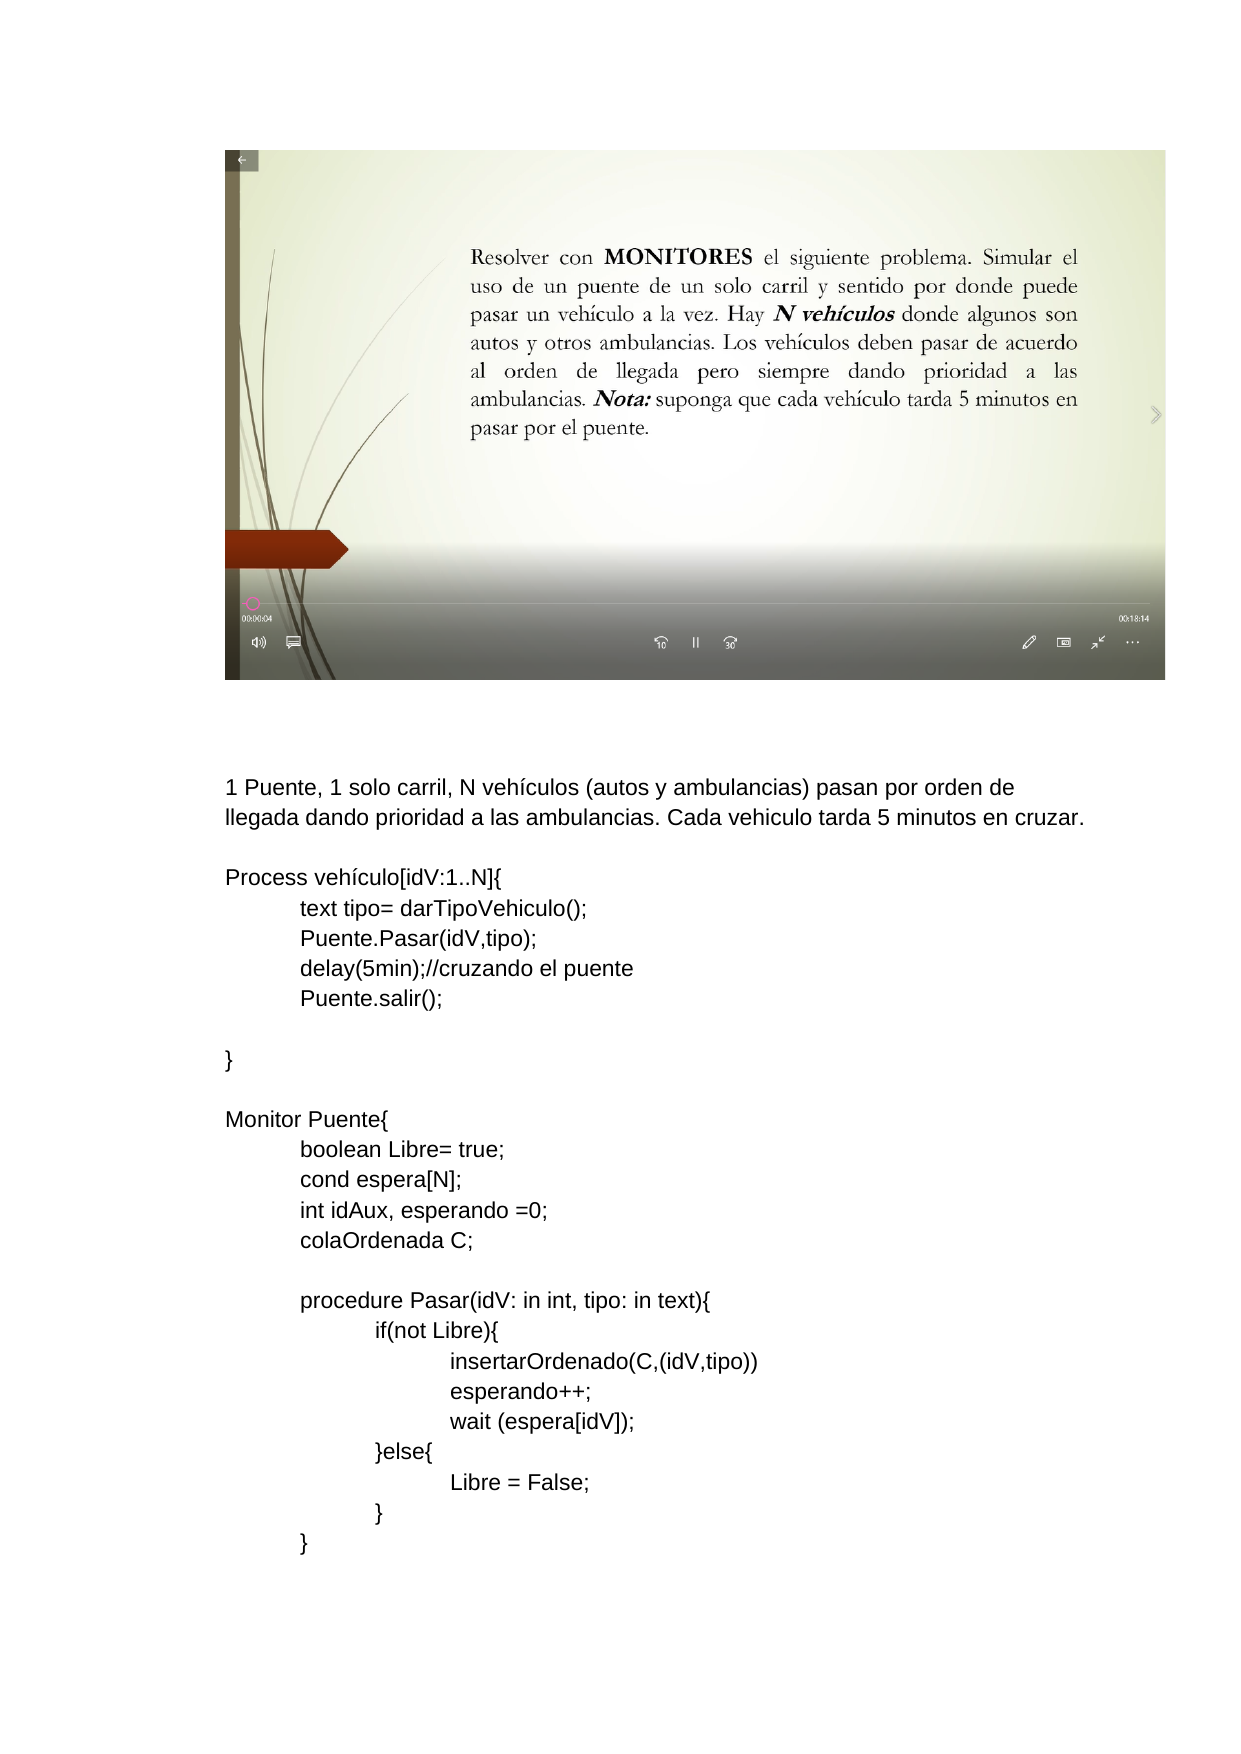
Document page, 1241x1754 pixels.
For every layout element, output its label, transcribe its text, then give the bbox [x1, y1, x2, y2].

text Libre = False; [300, 1468, 1090, 1495]
picture [225, 150, 1166, 680]
text Puente.Pasar(idV,tipo); [225, 925, 1090, 951]
text Monitor Puente{ [225, 1106, 1090, 1132]
text procedure Pasar(idV: in int, tipo: in text){ [225, 1287, 1090, 1313]
text cond espera[N]; [225, 1166, 1090, 1193]
text 1 Puente, 1 solo carril, N vehículos (autos y ambulancias) pasan por orden de llegada dando prioridad a las ambulancias. Cada vehiculo tarda 5 minutos en cruzar. [225, 774, 1090, 830]
text insertarOrdenado(C,(idV,tipo)) [225, 1348, 1090, 1374]
text wait (espera[idV]); [225, 1408, 1090, 1434]
text colaOrdenada C; [225, 1227, 1090, 1253]
text } [225, 1046, 1090, 1072]
text esperando++; [225, 1378, 1090, 1404]
text int idAux, esperando =0; [225, 1197, 1090, 1223]
text }else{ [300, 1438, 1090, 1464]
text boolean Libre= true; [225, 1136, 1090, 1162]
text Puente.salir(); [225, 985, 1090, 1011]
text text tipo= darTipoVehiculo(); [225, 894, 1090, 921]
text } [300, 1499, 1090, 1525]
text Process vehículo[idV:1..N]{ [225, 864, 1090, 891]
text if(not Libre){ [225, 1317, 1090, 1344]
text } [225, 1529, 1090, 1555]
text delay(5min);//cruzando el puente [225, 955, 1090, 981]
